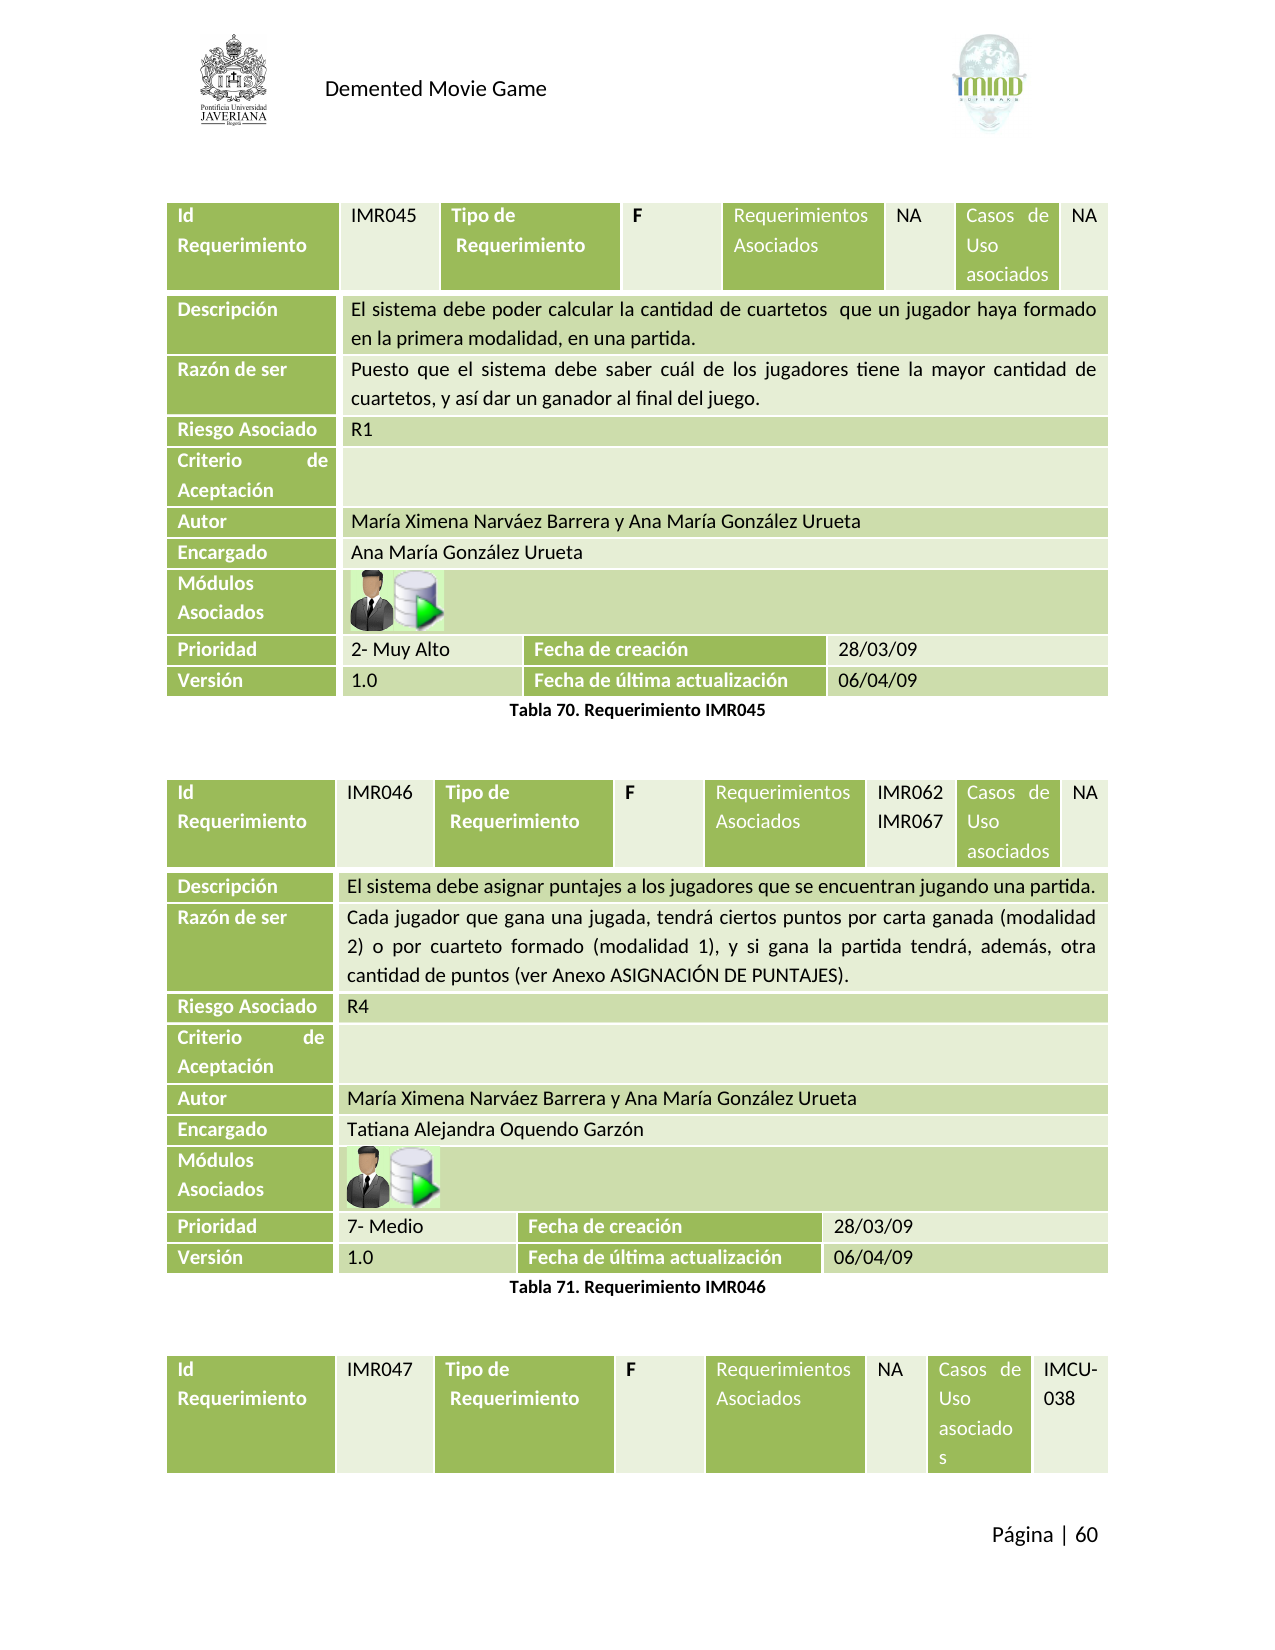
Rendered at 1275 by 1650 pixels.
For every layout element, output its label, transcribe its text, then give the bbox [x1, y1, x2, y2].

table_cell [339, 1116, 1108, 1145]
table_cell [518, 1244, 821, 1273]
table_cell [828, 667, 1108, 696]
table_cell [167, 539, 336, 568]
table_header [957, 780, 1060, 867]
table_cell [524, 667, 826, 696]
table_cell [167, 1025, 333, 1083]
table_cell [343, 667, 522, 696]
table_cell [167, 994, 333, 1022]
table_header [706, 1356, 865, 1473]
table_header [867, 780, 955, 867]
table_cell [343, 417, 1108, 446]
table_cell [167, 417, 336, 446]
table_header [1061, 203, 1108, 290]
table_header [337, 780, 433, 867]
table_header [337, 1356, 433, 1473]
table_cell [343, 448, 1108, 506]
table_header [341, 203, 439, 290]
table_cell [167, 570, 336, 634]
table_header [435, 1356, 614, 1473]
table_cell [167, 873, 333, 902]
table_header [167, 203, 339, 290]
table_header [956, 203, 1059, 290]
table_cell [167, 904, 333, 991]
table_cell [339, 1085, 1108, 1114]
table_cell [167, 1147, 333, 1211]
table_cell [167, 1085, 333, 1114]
picture [346, 1146, 441, 1208]
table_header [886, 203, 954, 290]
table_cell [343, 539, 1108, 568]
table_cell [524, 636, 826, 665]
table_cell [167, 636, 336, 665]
picture [951, 34, 1033, 138]
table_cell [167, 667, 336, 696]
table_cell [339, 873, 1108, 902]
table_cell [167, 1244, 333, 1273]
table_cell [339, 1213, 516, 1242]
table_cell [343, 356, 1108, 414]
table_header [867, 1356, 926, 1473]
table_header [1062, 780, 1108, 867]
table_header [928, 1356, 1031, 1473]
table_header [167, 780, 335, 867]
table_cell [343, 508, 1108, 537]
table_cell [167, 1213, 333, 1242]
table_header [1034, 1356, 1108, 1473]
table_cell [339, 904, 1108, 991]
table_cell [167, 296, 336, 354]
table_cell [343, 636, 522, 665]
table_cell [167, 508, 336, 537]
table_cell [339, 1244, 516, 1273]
text Tabla 71. Requerimiento IMR046 [177, 1275, 1098, 1298]
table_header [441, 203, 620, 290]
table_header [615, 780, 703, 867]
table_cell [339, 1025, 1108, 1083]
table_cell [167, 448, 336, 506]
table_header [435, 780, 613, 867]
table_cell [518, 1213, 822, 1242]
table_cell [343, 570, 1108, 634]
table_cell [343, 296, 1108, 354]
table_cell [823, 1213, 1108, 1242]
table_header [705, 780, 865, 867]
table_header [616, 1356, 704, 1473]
picture [200, 34, 267, 126]
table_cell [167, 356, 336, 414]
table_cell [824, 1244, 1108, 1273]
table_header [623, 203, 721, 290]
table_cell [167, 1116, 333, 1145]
text Tabla 70. Requerimiento IMR045 [177, 698, 1098, 721]
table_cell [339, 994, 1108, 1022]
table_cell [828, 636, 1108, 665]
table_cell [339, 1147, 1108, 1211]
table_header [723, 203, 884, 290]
picture [350, 570, 445, 631]
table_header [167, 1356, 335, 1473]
